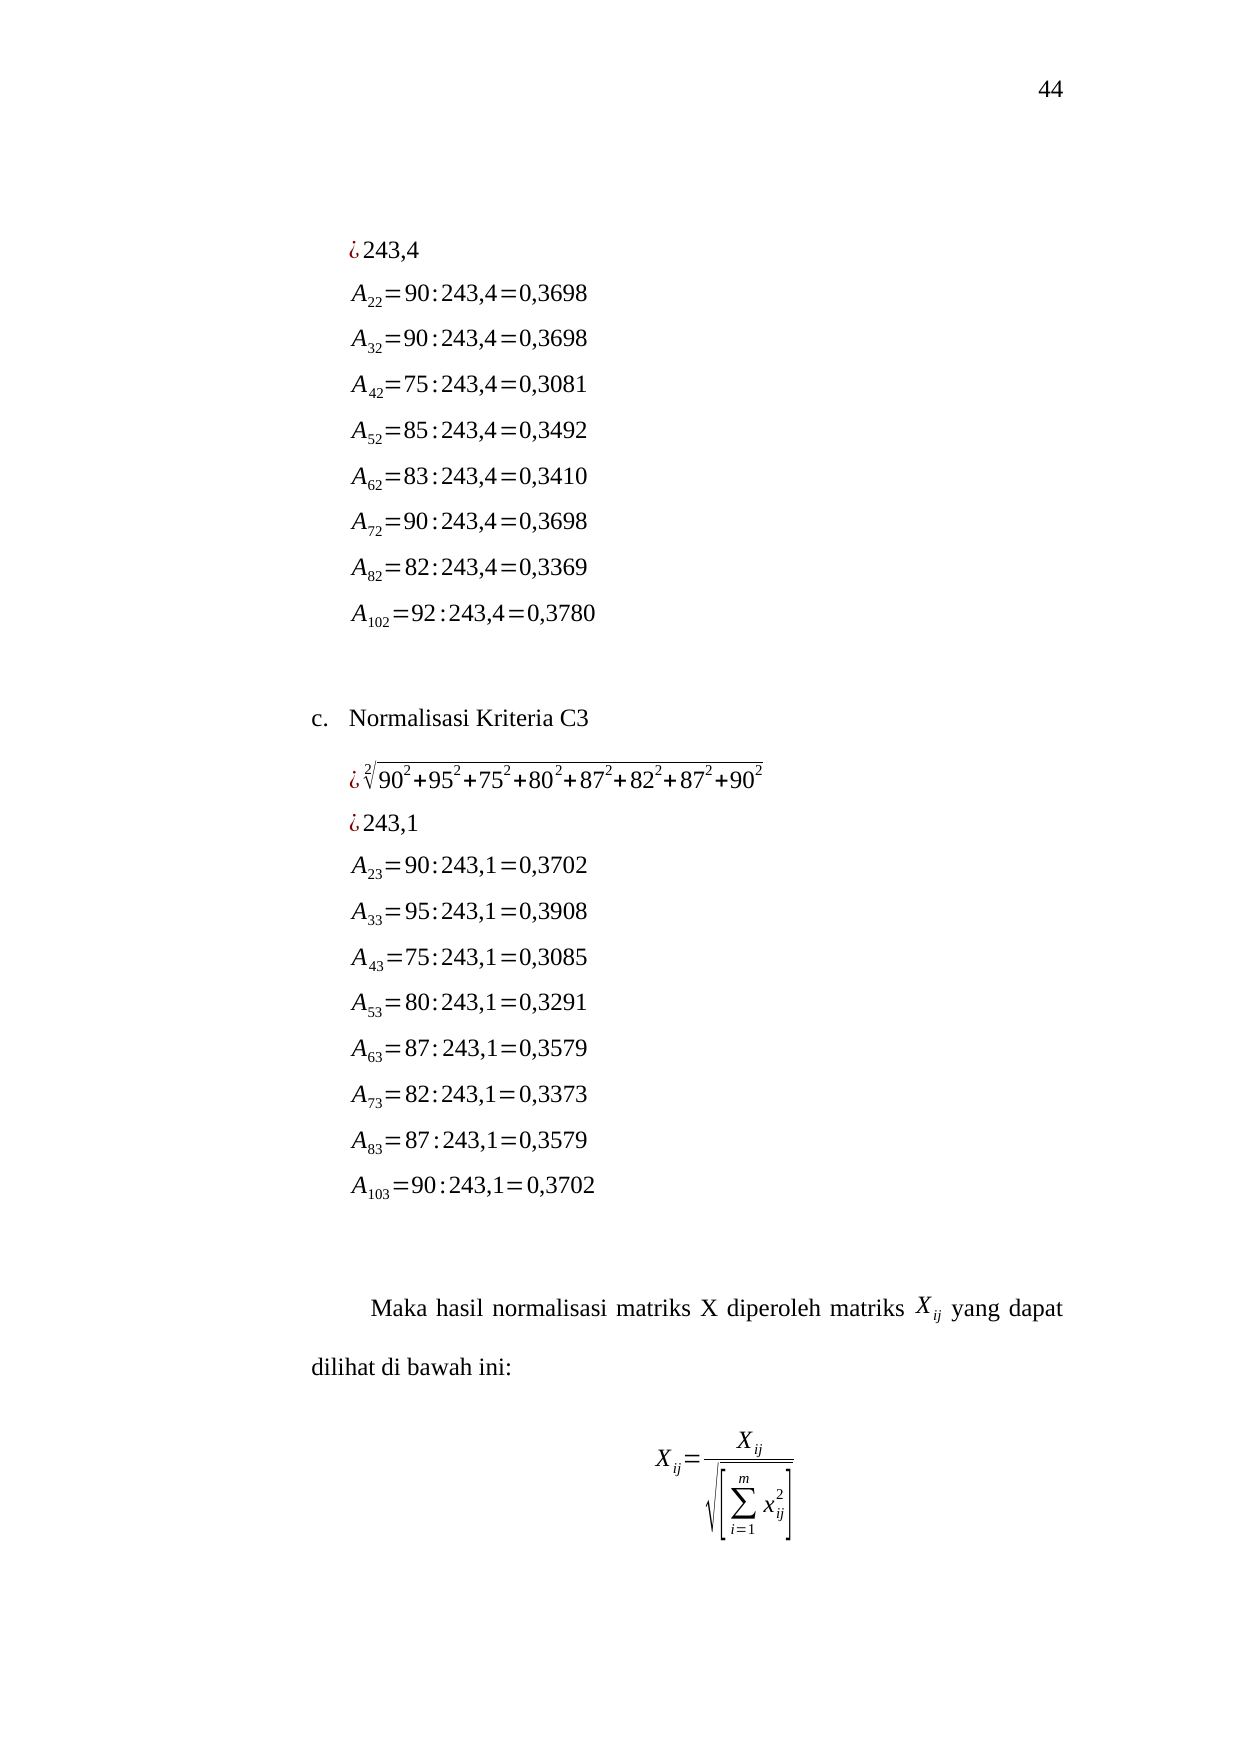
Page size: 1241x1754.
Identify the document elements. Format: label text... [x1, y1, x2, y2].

text Maka hasil normalisasi matriks X diperoleh matriks yang dapat dilihat di bawah ini: [311, 1292, 1063, 1381]
list Normalisasi Kriteria C3 [311, 703, 1063, 731]
